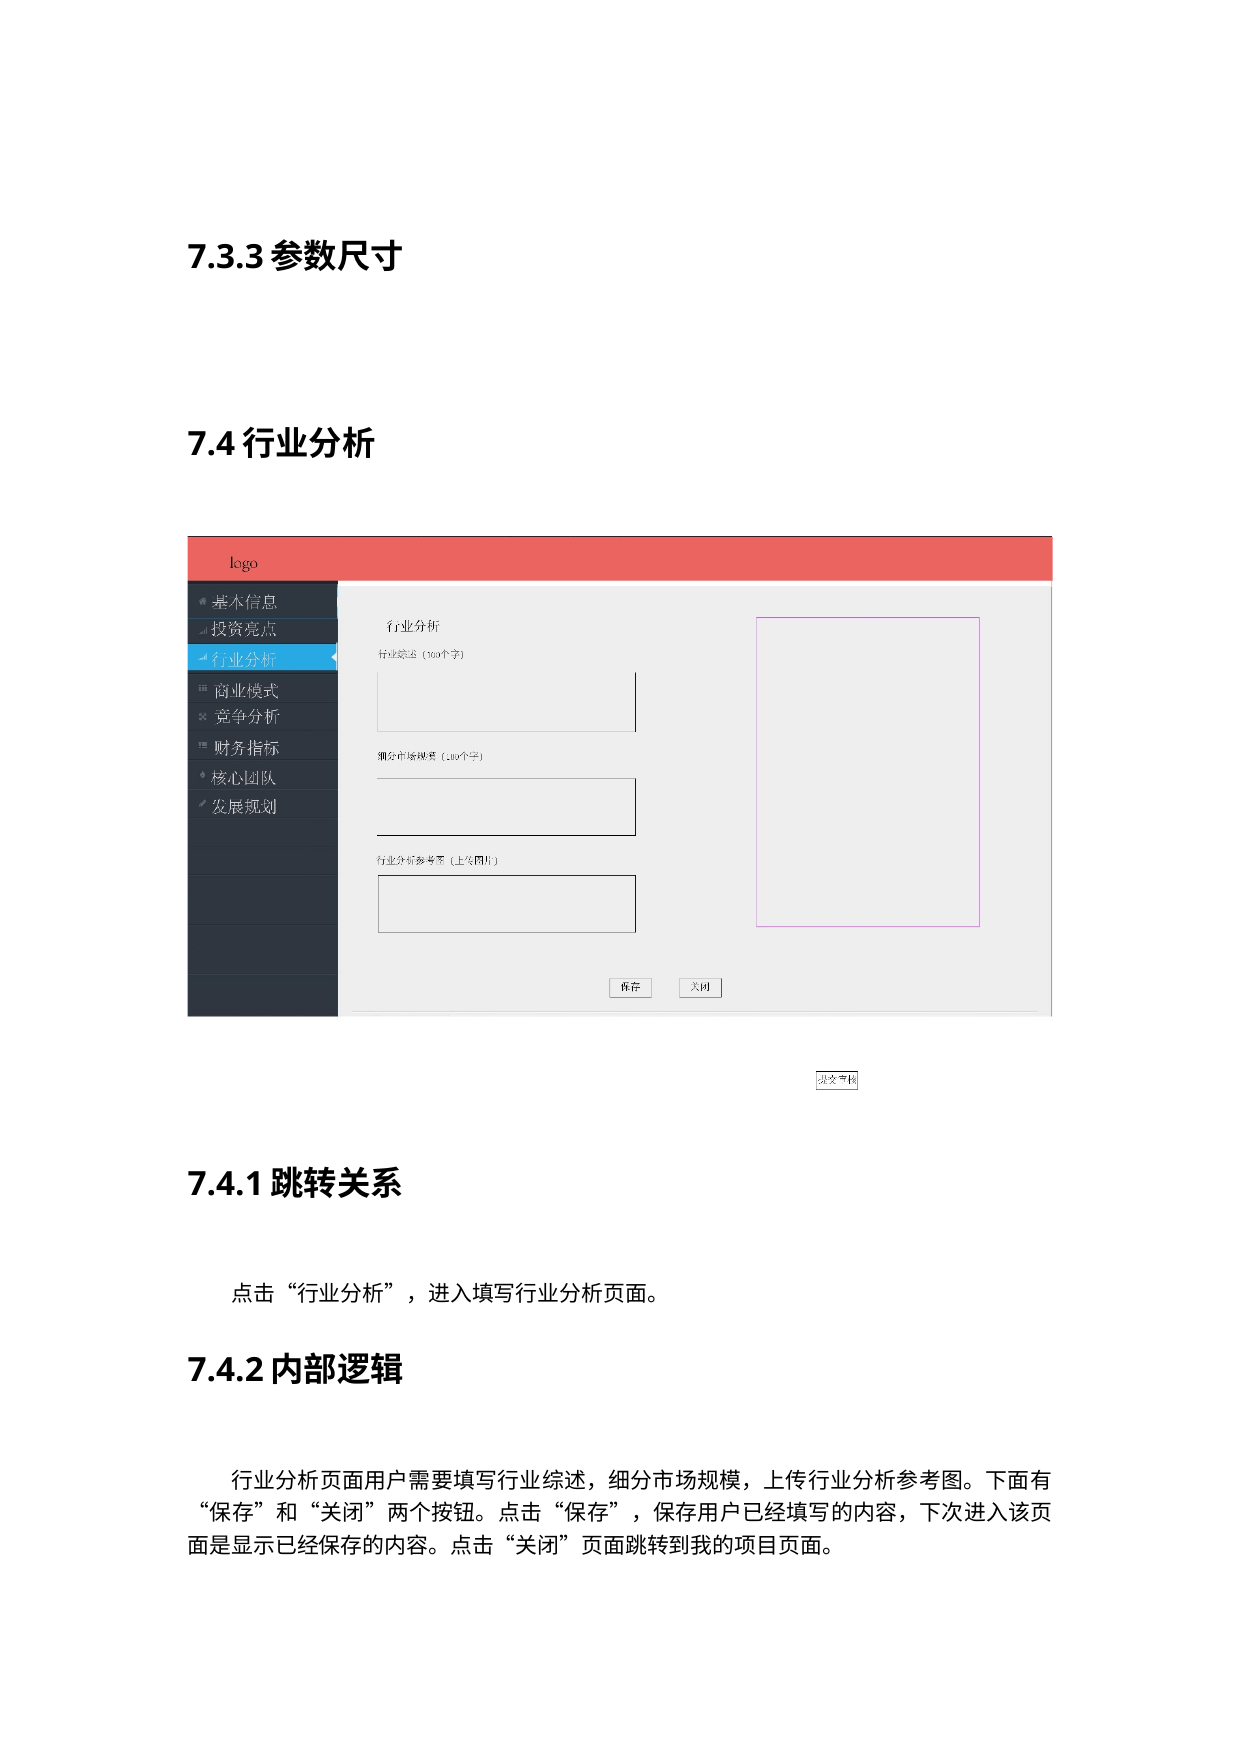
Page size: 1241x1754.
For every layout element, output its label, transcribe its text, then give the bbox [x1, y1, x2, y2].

picture [187, 536, 1053, 1090]
subtitle 7.4.2内部逻辑 [187, 1335, 1053, 1400]
subtitle 7.4.1跳转关系 [187, 1148, 1053, 1213]
text 点击“行业分析”，进入填写行业分析页面。 [187, 1275, 1053, 1308]
text 行业分析页面用户需要填写行业综述，细分市场规模，上传行业分析参考图。下面有“保存”和“关闭”两个按钮。点击“保存”，保存用户已经填写的内容，下次进入该页面是显示已经保存的内容。点击“关闭”页面跳转到我的项目页面。 [187, 1462, 1053, 1560]
subtitle 7.3.3参数尺寸 [187, 222, 1053, 287]
subtitle 7.4行业分析 [187, 408, 1053, 473]
